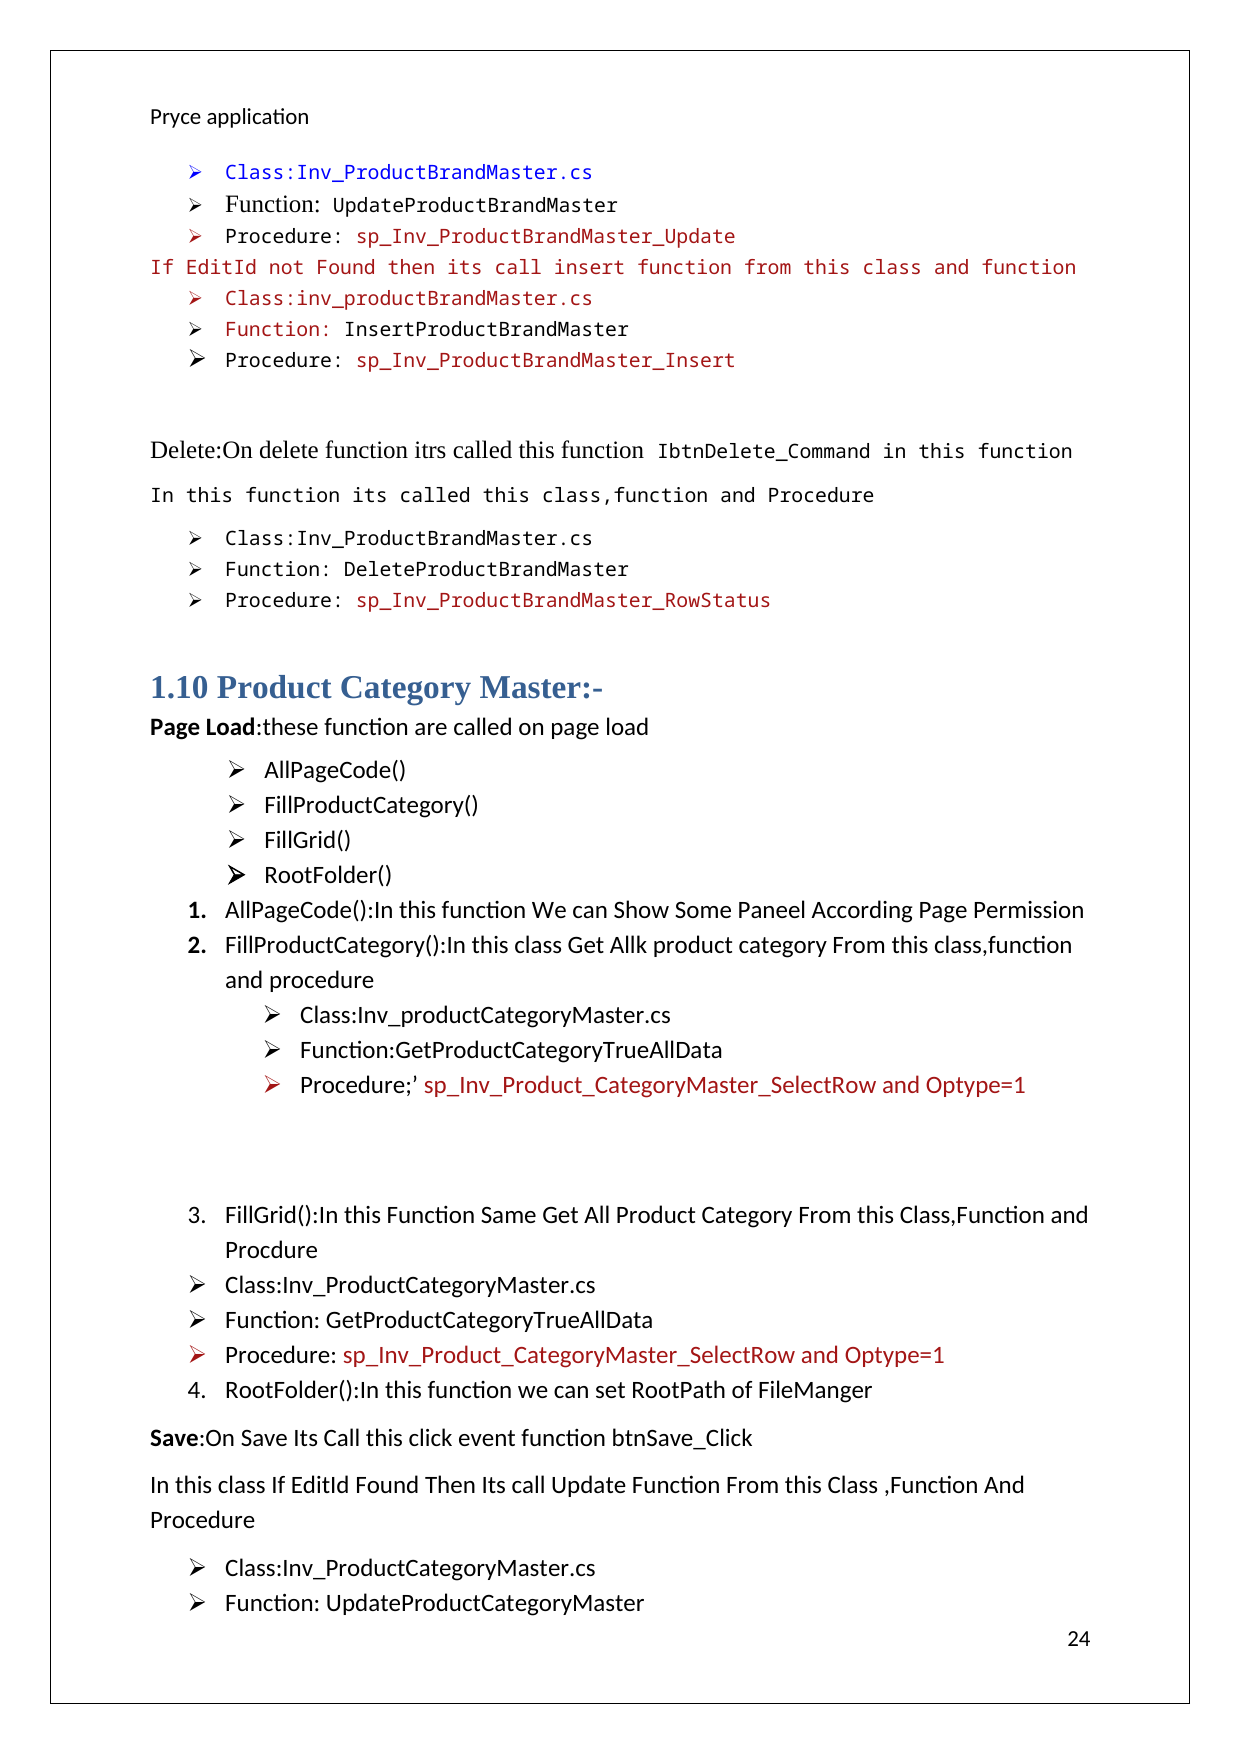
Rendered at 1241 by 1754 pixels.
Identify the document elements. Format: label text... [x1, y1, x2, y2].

list Class:Inv_ProductBrandMaster.cs [187, 524, 1090, 552]
list FillProductCategory() [227, 789, 1090, 820]
list FillGrid() [227, 824, 1090, 855]
list Function: UpdateProductBrandMaster [187, 189, 1090, 218]
list Class:Inv_ProductCategoryMaster.cs [187, 1552, 1090, 1582]
list Class:inv_productBrandMaster.cs [187, 284, 1090, 311]
list Function: InsertProductBrandMaster [187, 315, 1090, 342]
list If EditId not Found then its call insert function from this class and function [150, 253, 1090, 280]
text Save:On Save Its Call this click event function btnSave_Click [150, 1422, 1090, 1452]
subtitle 1.10 Product Category Master:- [150, 667, 1090, 706]
list FillProductCategory():In this class Get Allk product category From this class,function and procedure [187, 929, 1090, 995]
text Delete:On delete function itrs called this function IbtnDelete_Command in this function [150, 435, 1090, 464]
list Function: UpdateProductCategoryMaster [187, 1587, 1090, 1617]
list Function: DeleteProductBrandMaster [187, 556, 1090, 582]
list Procedure: sp_Inv_Product_CategoryMaster_SelectRow and Optype=1 [187, 1339, 1090, 1370]
list Procedure;’ sp_Inv_Product_CategoryMaster_SelectRow and Optype=1 [262, 1069, 1090, 1100]
text In this class If EditId Found Then Its call Update Function From this Class ,Function And Procedure [150, 1469, 1090, 1535]
list AllPageCode() [227, 754, 1090, 785]
text In this function its called this class,function and Procedure [150, 481, 1090, 508]
list FillGrid():In this Function Same Get All Product Category From this Class,Function and Procdure [187, 1199, 1090, 1265]
text Page Load:these function are called on page load [150, 711, 1090, 742]
list Class:Inv_ProductBrandMaster.cs [187, 158, 1090, 185]
list RootFolder():In this function we can set RootPath of FileManger [187, 1374, 1090, 1405]
list Class:Inv_productCategoryMaster.cs [262, 999, 1090, 1030]
list RootFolder() [227, 859, 1090, 890]
list Procedure: sp_Inv_ProductBrandMaster_Insert [187, 346, 1090, 373]
list Function:GetProductCategoryTrueAllData [262, 1034, 1090, 1065]
list Function: GetProductCategoryTrueAllData [187, 1304, 1090, 1335]
list Procedure: sp_Inv_ProductBrandMaster_Update [187, 222, 1090, 249]
list AllPageCode():In this function We can Show Some Paneel According Page Permission [187, 894, 1090, 925]
list Class:Inv_ProductCategoryMaster.cs [187, 1269, 1090, 1300]
list Procedure: sp_Inv_ProductBrandMaster_RowStatus [187, 586, 1090, 613]
